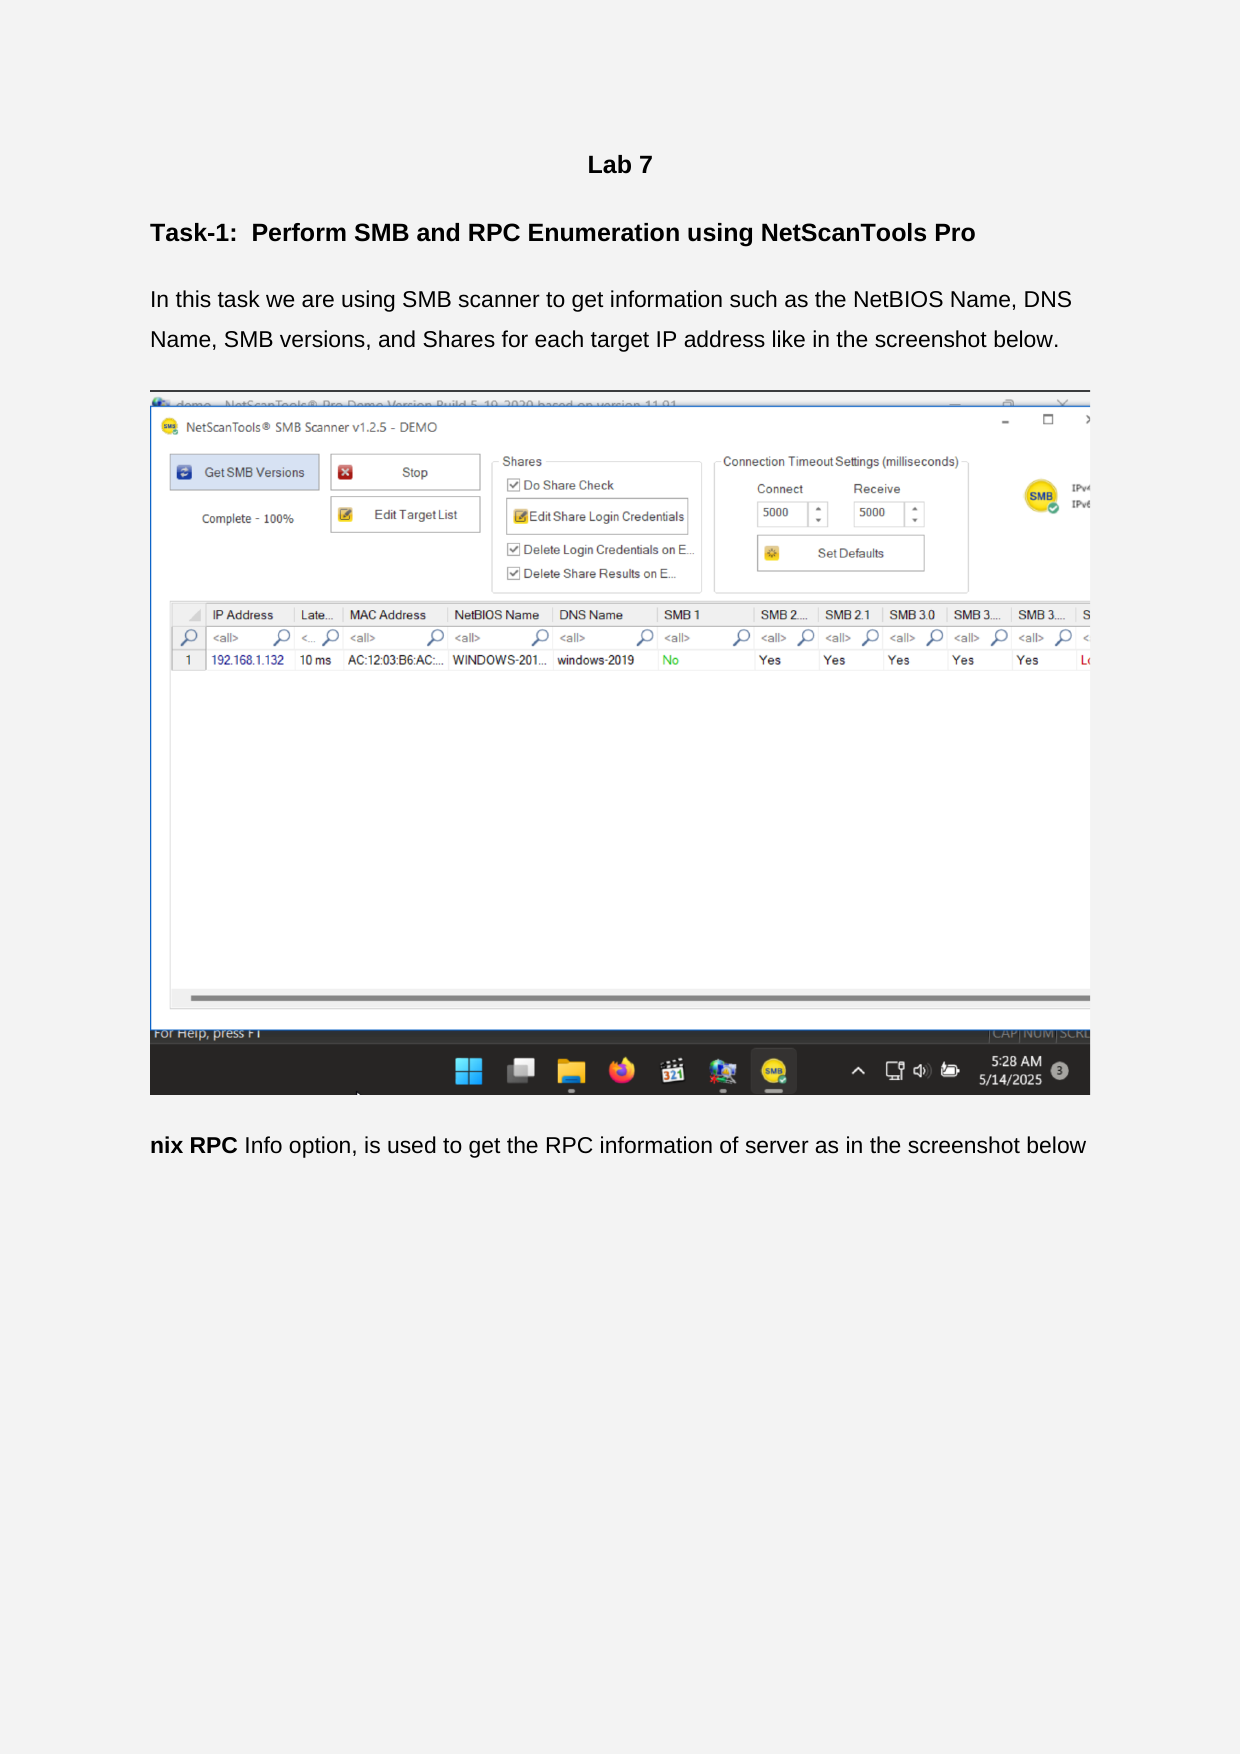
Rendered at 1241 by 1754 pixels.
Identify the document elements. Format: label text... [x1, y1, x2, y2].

text Lab 7 [150, 150, 1090, 179]
picture [150, 390, 1091, 1095]
text Task-1: Perform SMB and RPC Enumeration using NetScanTools Pro [150, 218, 1090, 247]
text nix RPC Info option, is used to get the RPC information of server as in the screenshot below [150, 1132, 1090, 1159]
text In this task we are using SMB scanner to get information such as the NetBIOS Name, DNS Name, SMB versions, and Shares for each target IP address like in the screenshot below. [150, 286, 1090, 352]
